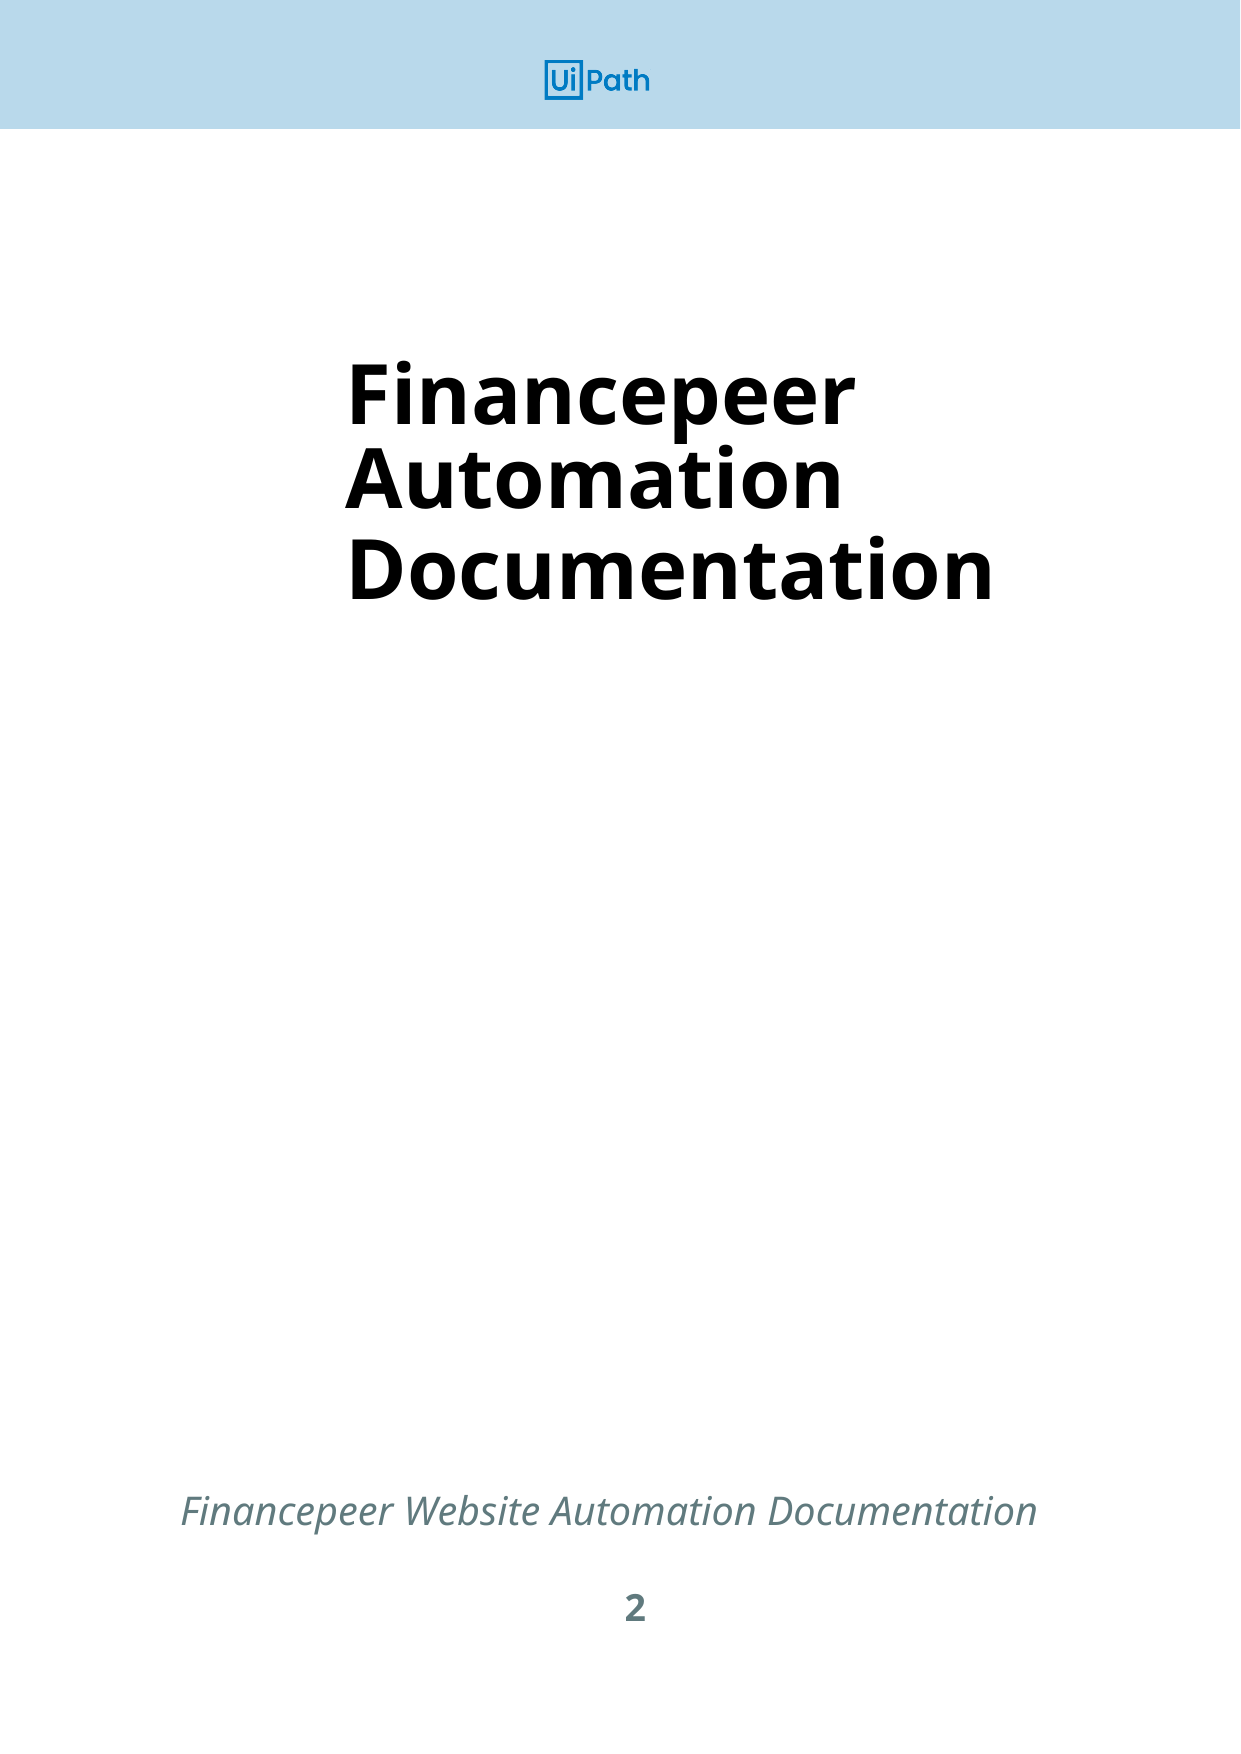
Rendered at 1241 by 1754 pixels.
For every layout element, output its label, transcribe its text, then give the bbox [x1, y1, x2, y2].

picture [544, 60, 651, 100]
text Financepeer Automation Documentation [345, 352, 1134, 624]
subtitle Financepeer Website Automation Documentation [180, 1483, 1090, 1537]
